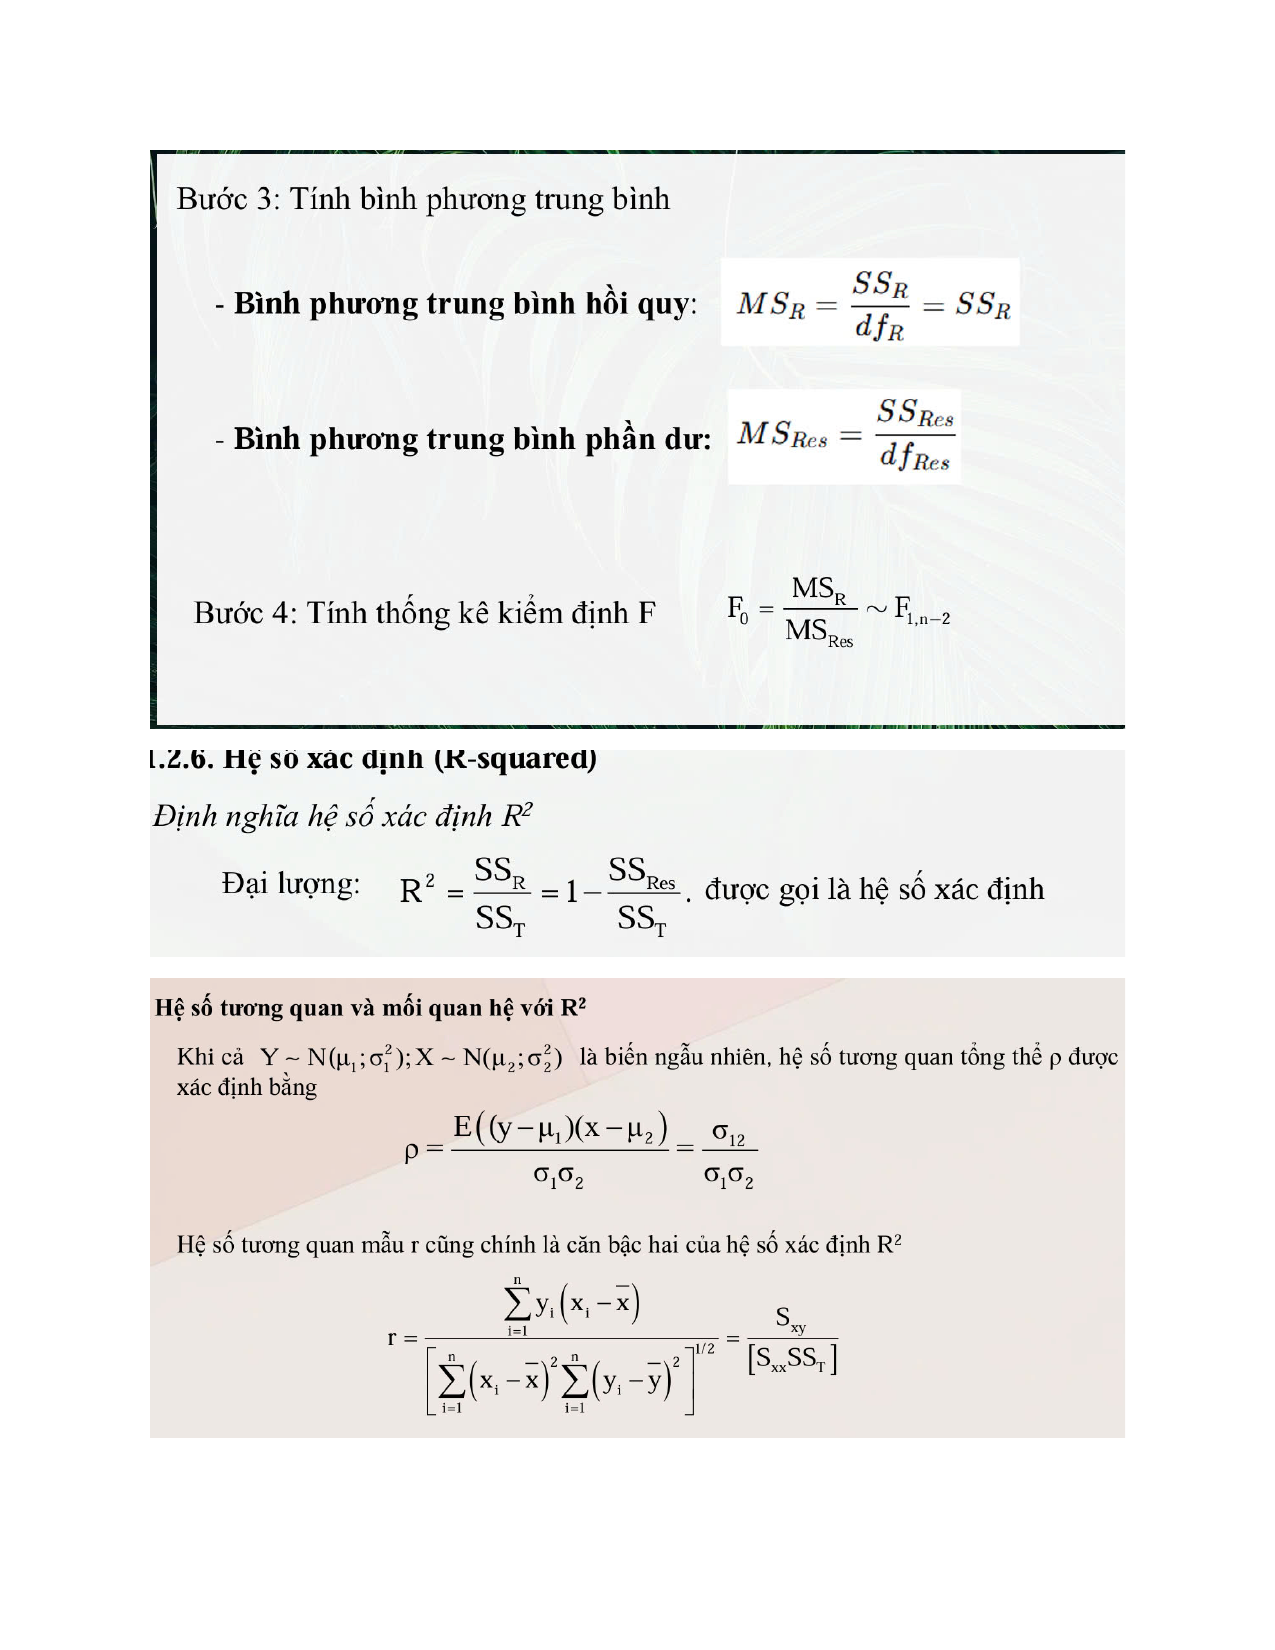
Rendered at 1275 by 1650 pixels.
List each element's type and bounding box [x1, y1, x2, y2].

picture [150, 978, 1125, 1438]
picture [150, 750, 1125, 957]
picture [150, 150, 1125, 729]
